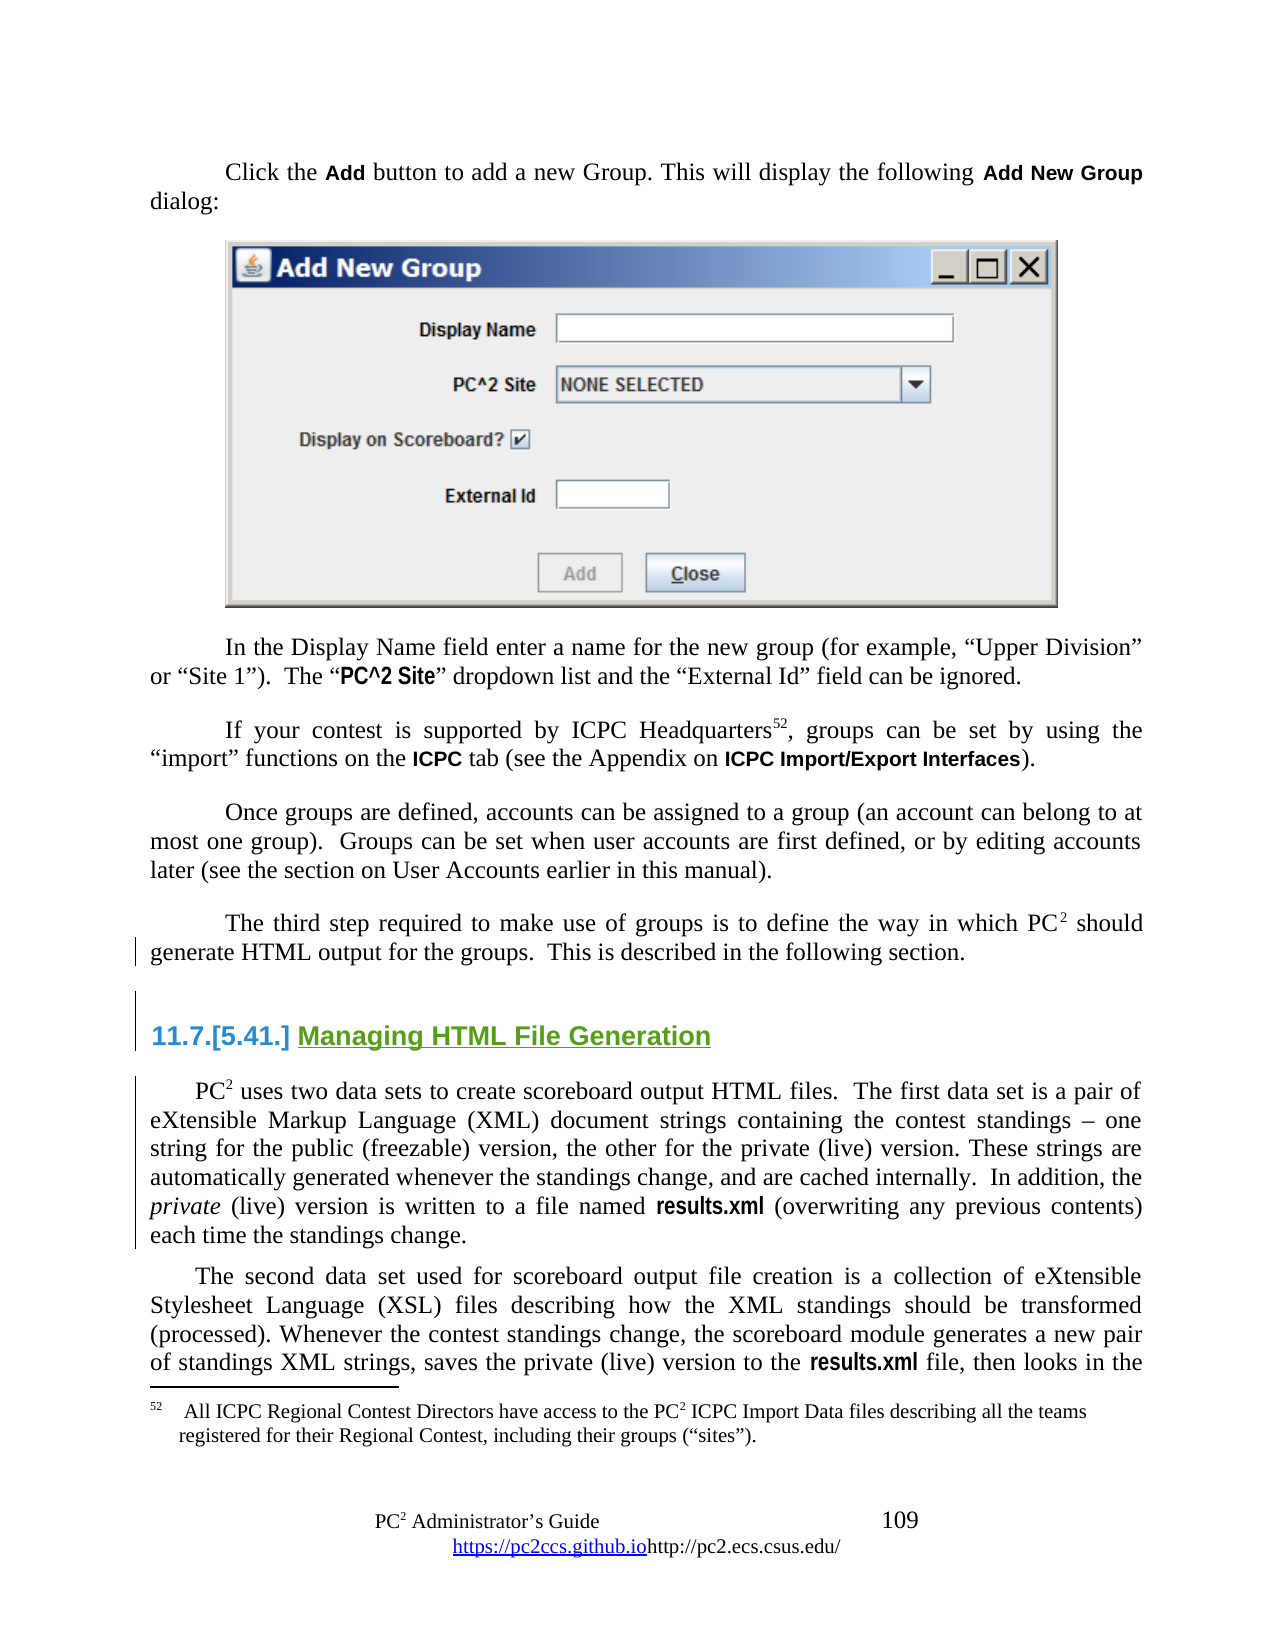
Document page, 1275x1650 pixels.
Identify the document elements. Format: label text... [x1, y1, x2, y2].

text PC2 uses two data sets to create scoreboard output HTML files. The first data set is a pair of eXtensible Markup Language (XML) document strings containing the contest standings – one string for the public (freezable) version, the other for the private (live) version. These strings are automatically generated whenever the standings change, and are cached internally. In addition, the private (live) version is written to a file named results.xml (overwriting any previous contents) each time the standings change. [150, 1076, 1143, 1249]
text Click the Add button to add a new Group. This will display the following Add New Group dialog: [150, 157, 1143, 215]
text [150, 1261, 1143, 1376]
list Managing HTML File Generation [151, 1020, 1143, 1051]
text In the Display Name field enter a name for the new group (for example, “Upper Division” or “Site 1”). The “PC^2 Site” dropdown list and the “External Id” field can be ignored. [150, 632, 1143, 690]
text The third step required to make use of groups is to define the way in which PC2 should generate HTML output for the groups. This is described in the following section. [150, 908, 1143, 966]
picture [225, 240, 1058, 608]
text If your contest is supported by ICPC Headquarters, groups can be set by using the “import” functions on the ICPC tab (see the Appendix on ICPC Import/Export Interfaces). [150, 715, 1143, 772]
text Once groups are defined, accounts can be assigned to a group (an account can belong to at most one group). Groups can be set when user accounts are first defined, or by editing accounts later (see the section on User Accounts earlier in this manual). [150, 797, 1143, 883]
